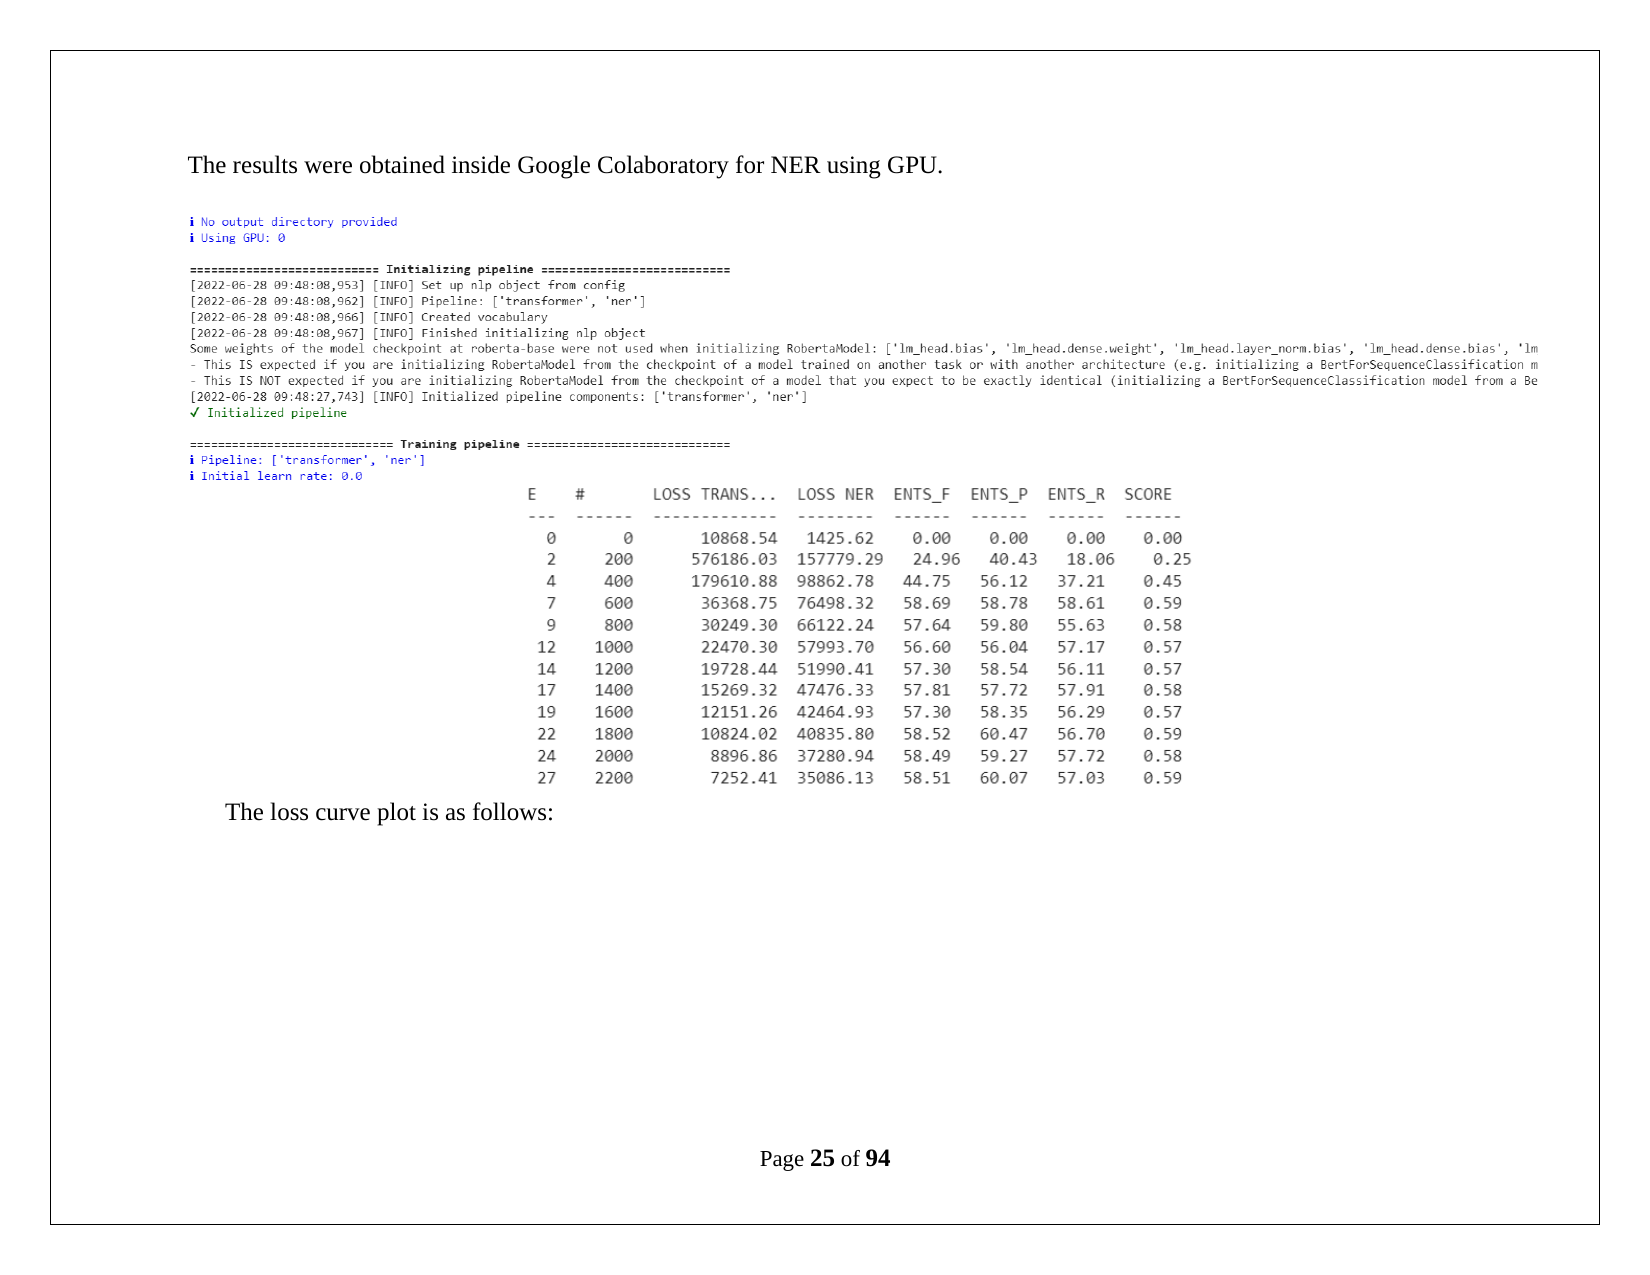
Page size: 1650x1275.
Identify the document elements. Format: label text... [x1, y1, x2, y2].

text The results were obtained inside Google Colaboratory for NER using GPU. [187, 150, 1500, 179]
picture [521, 483, 1204, 795]
list The loss curve plot is as follows: [225, 797, 1500, 825]
picture [187, 212, 1538, 482]
